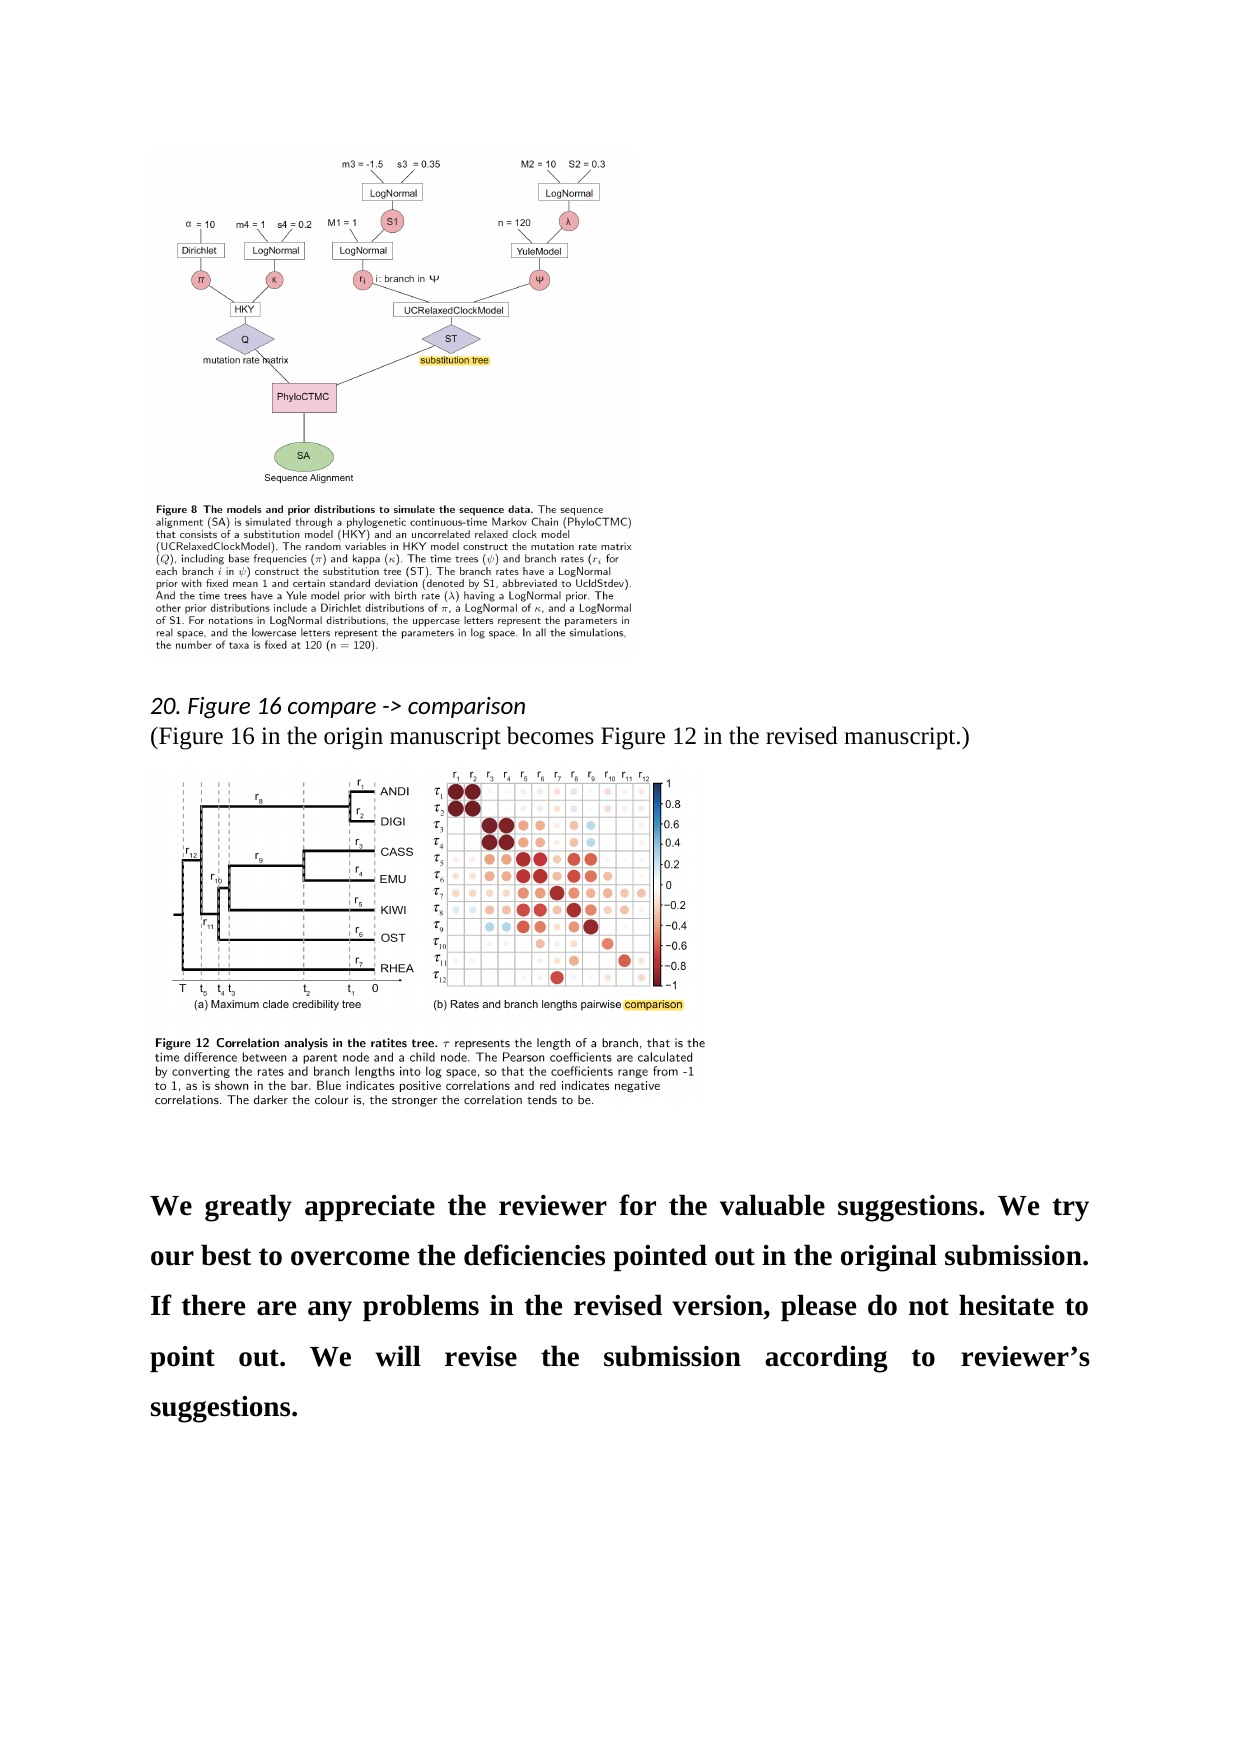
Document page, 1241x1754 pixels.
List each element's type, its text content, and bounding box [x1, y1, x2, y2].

picture [150, 150, 636, 657]
picture [150, 764, 707, 1108]
text 20. Figure 16 compare -> comparison [150, 690, 1090, 721]
text We greatly appreciate the reviewer for the valuable suggestions. We try our best to overcome the deficiencies pointed out in the original submission. If there are any problems in the revised version, please do not hesitate to point out. We will revise the submission according to reviewer’s suggestions. [150, 1188, 1090, 1423]
